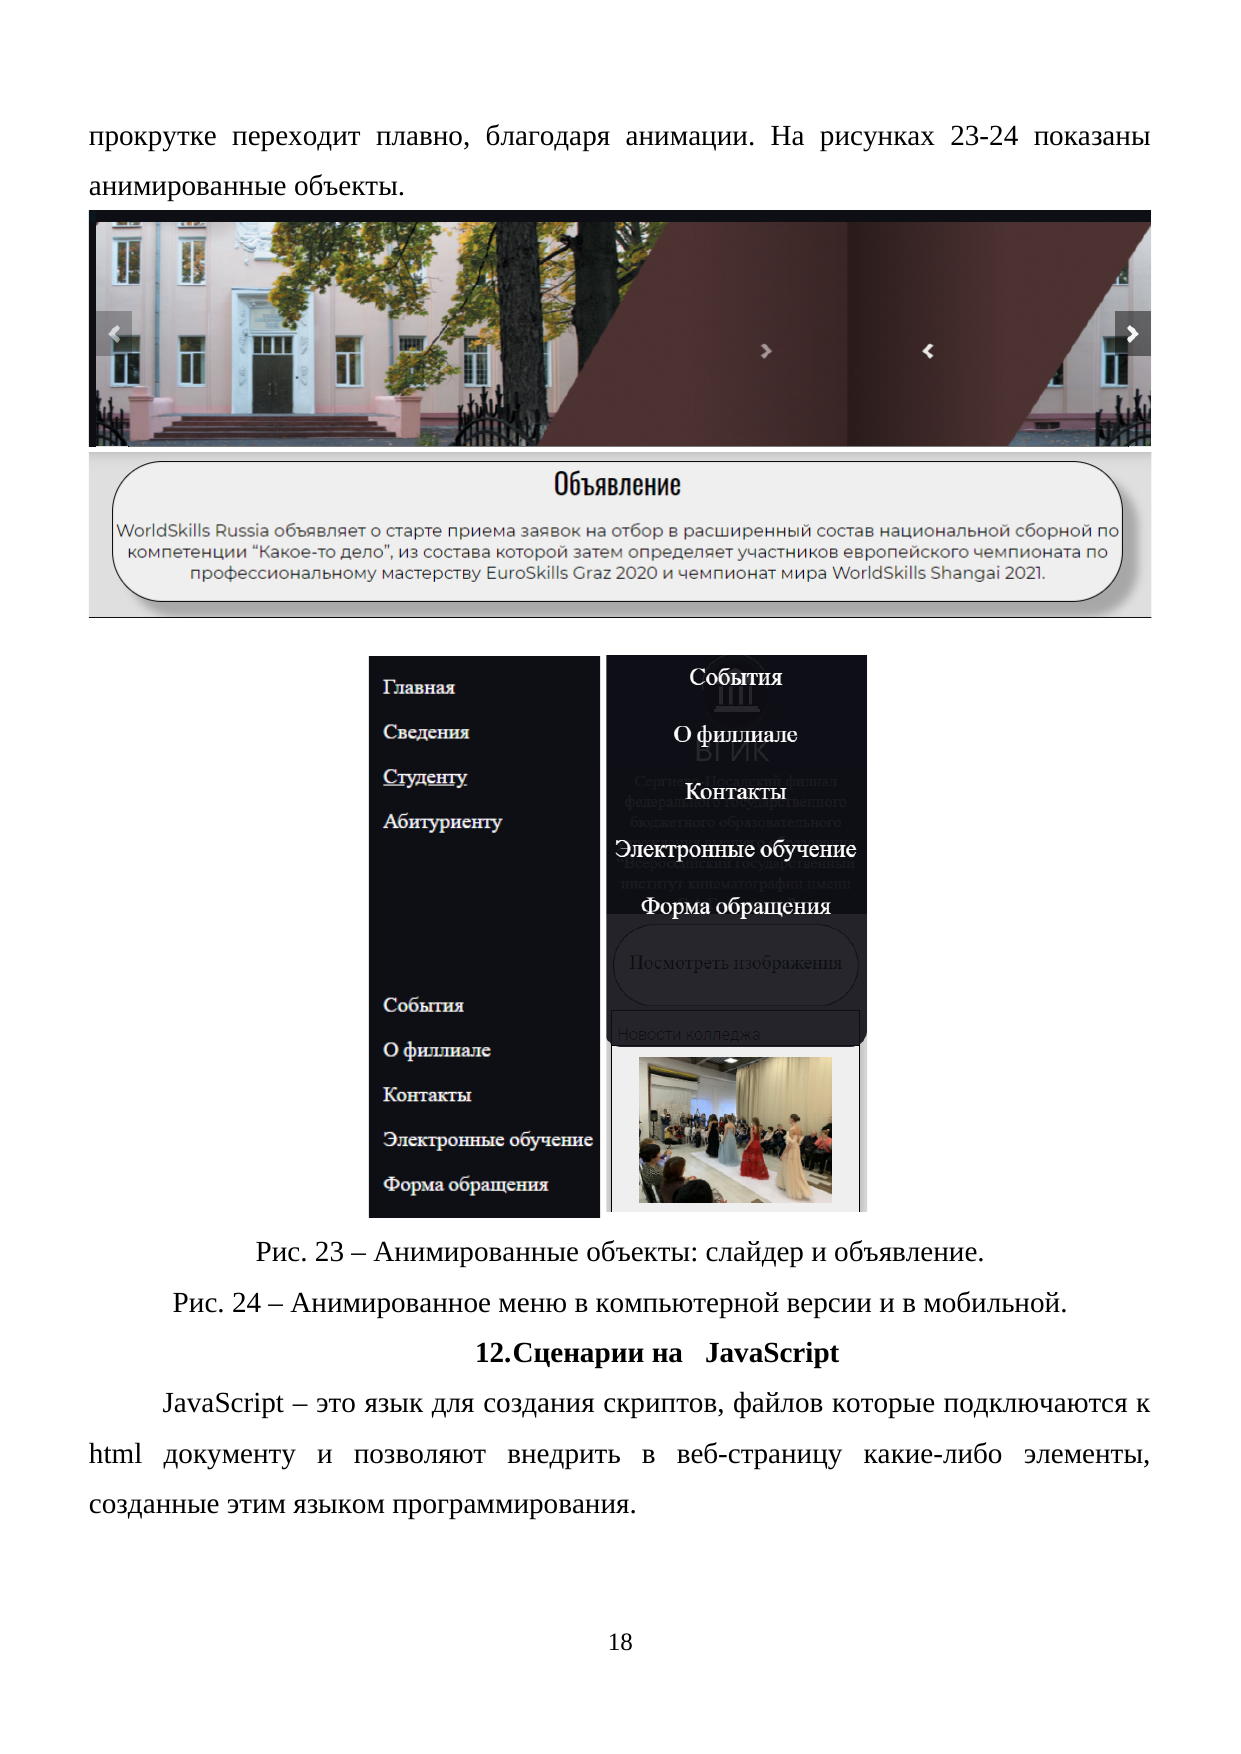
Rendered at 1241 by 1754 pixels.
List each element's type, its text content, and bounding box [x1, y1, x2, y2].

picture [88, 210, 1152, 447]
picture [368, 656, 601, 1218]
text JavaScript – это язык для создания скриптов, файлов которые подключаются к html документу и позволяют внедрить в веб-страницу какие-либо элементы, созданные этим языком программирования. [89, 1385, 1152, 1519]
picture [606, 655, 868, 1212]
list Сценарии на JavaScript [162, 1335, 1152, 1369]
text Рис. 24 – Анимированное меню в компьютерной версии и в мобильной. [89, 1285, 1152, 1318]
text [89, 118, 1152, 202]
picture [88, 452, 1152, 618]
